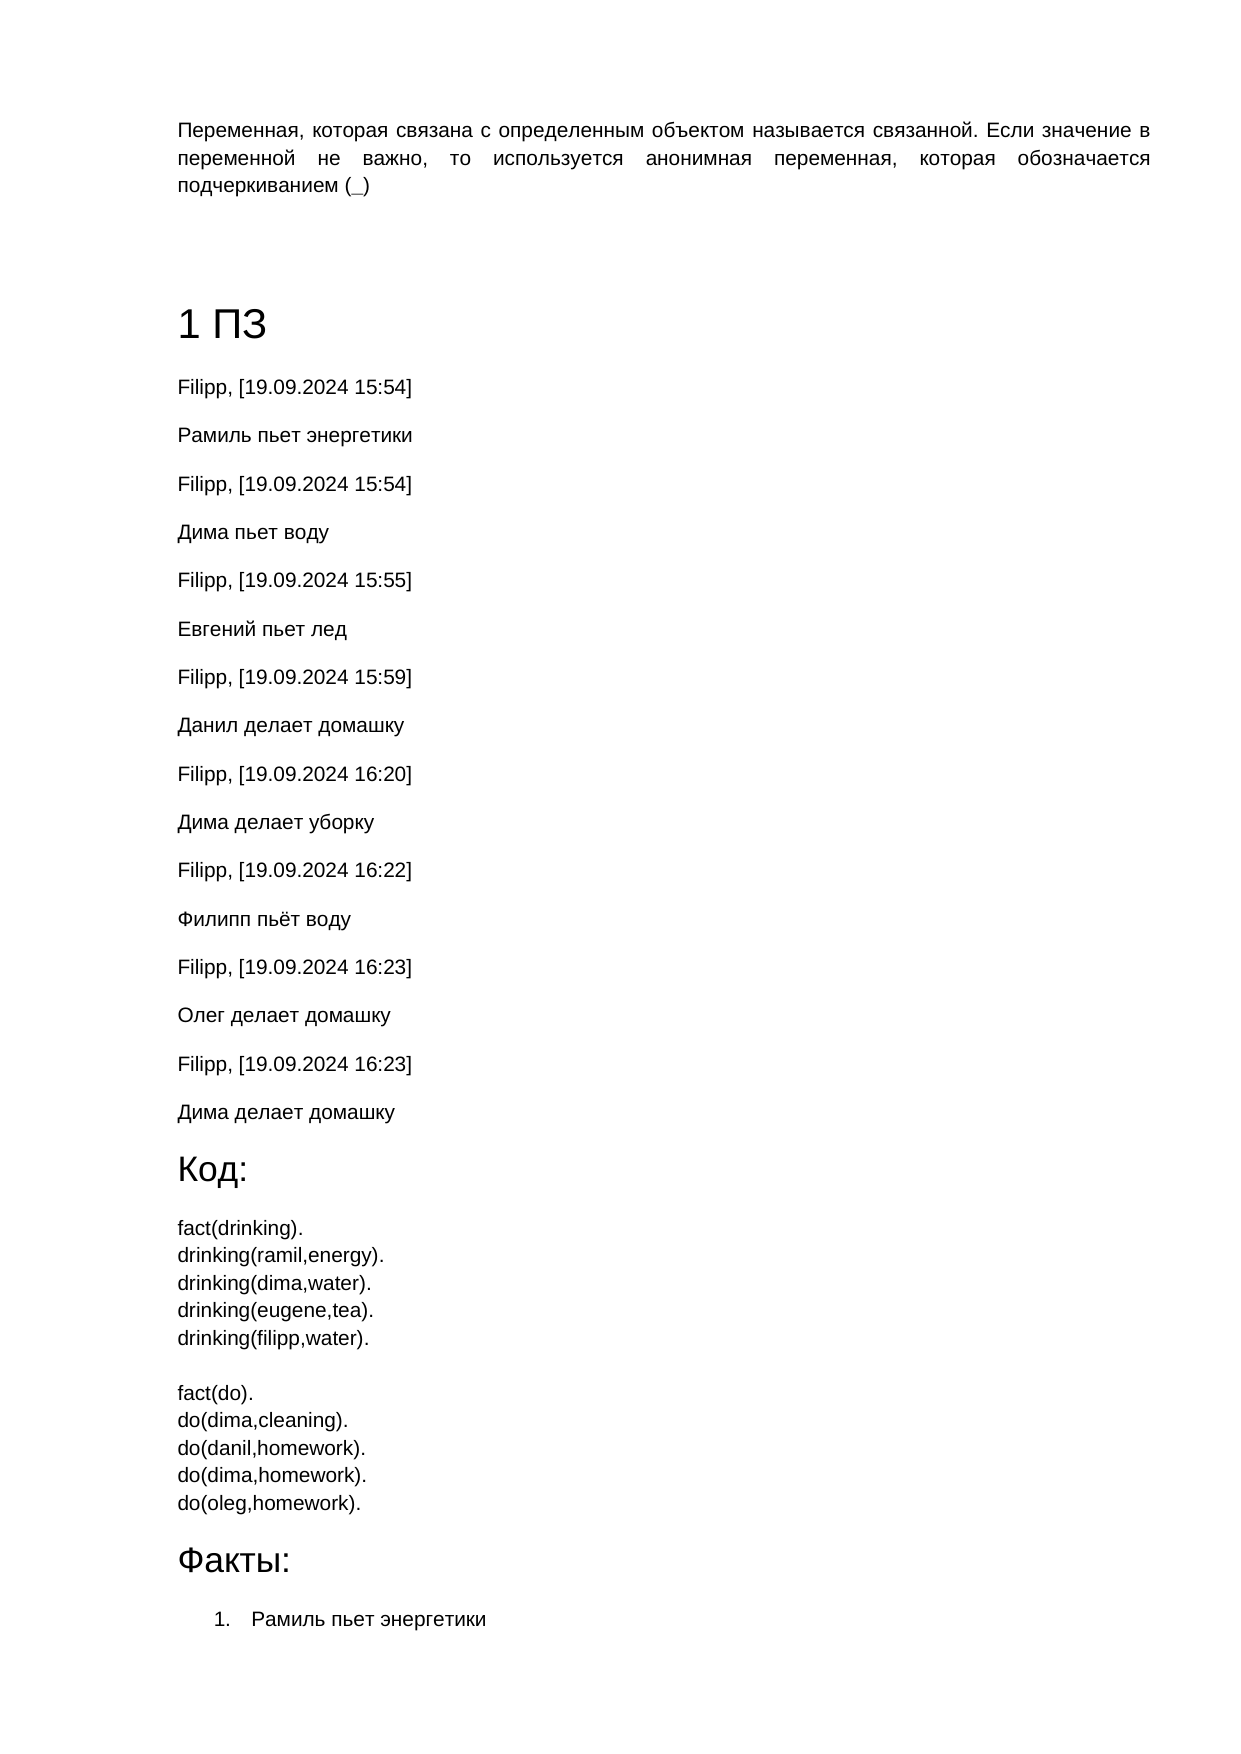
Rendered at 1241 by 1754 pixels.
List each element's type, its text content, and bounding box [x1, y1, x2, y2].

text Переменная, которая связана с определенным объектом называется связанной. Если значение в переменной не важно, то используется анонимная переменная, которая обозначается подчеркиванием (_) [177, 118, 1152, 197]
text Filipp, [19.09.2024 15:54] [177, 375, 1152, 399]
text Filipp, [19.09.2024 15:54] [177, 472, 1152, 496]
text Filipp, [19.09.2024 15:59] [177, 665, 1152, 689]
text Дима пьет воду [177, 520, 1152, 544]
text Filipp, [19.09.2024 16:20] [177, 762, 1152, 786]
text Filipp, [19.09.2024 16:23] [177, 955, 1152, 979]
text Филипп пьёт воду [177, 907, 1152, 931]
text Дима делает уборку [177, 810, 1152, 834]
text Filipp, [19.09.2024 16:23] [177, 1052, 1152, 1076]
text Filipp, [19.09.2024 16:22] [177, 858, 1152, 882]
text Дима делает домашку [177, 1100, 1152, 1124]
text Данил делает домашку [177, 713, 1152, 737]
text Олег делает домашку [177, 1003, 1152, 1027]
subtitle 1 ПЗ [177, 299, 1152, 347]
text Код: [177, 1148, 1152, 1189]
text fact(drinking). drinking(ramil,energy). drinking(dima,water). drinking(eugene,tea). drinking(filipp,water). fact(do). do(dima,cleaning). do(danil,homework). do(dima,homework). do(oleg,homework). [177, 1216, 1152, 1515]
text Рамиль пьет энергетики [177, 423, 1152, 447]
list Рамиль пьет энергетики [213, 1607, 1139, 1631]
text Факты: [177, 1539, 1152, 1580]
text Filipp, [19.09.2024 15:55] [177, 568, 1152, 592]
text Евгений пьет лед [177, 617, 1152, 641]
